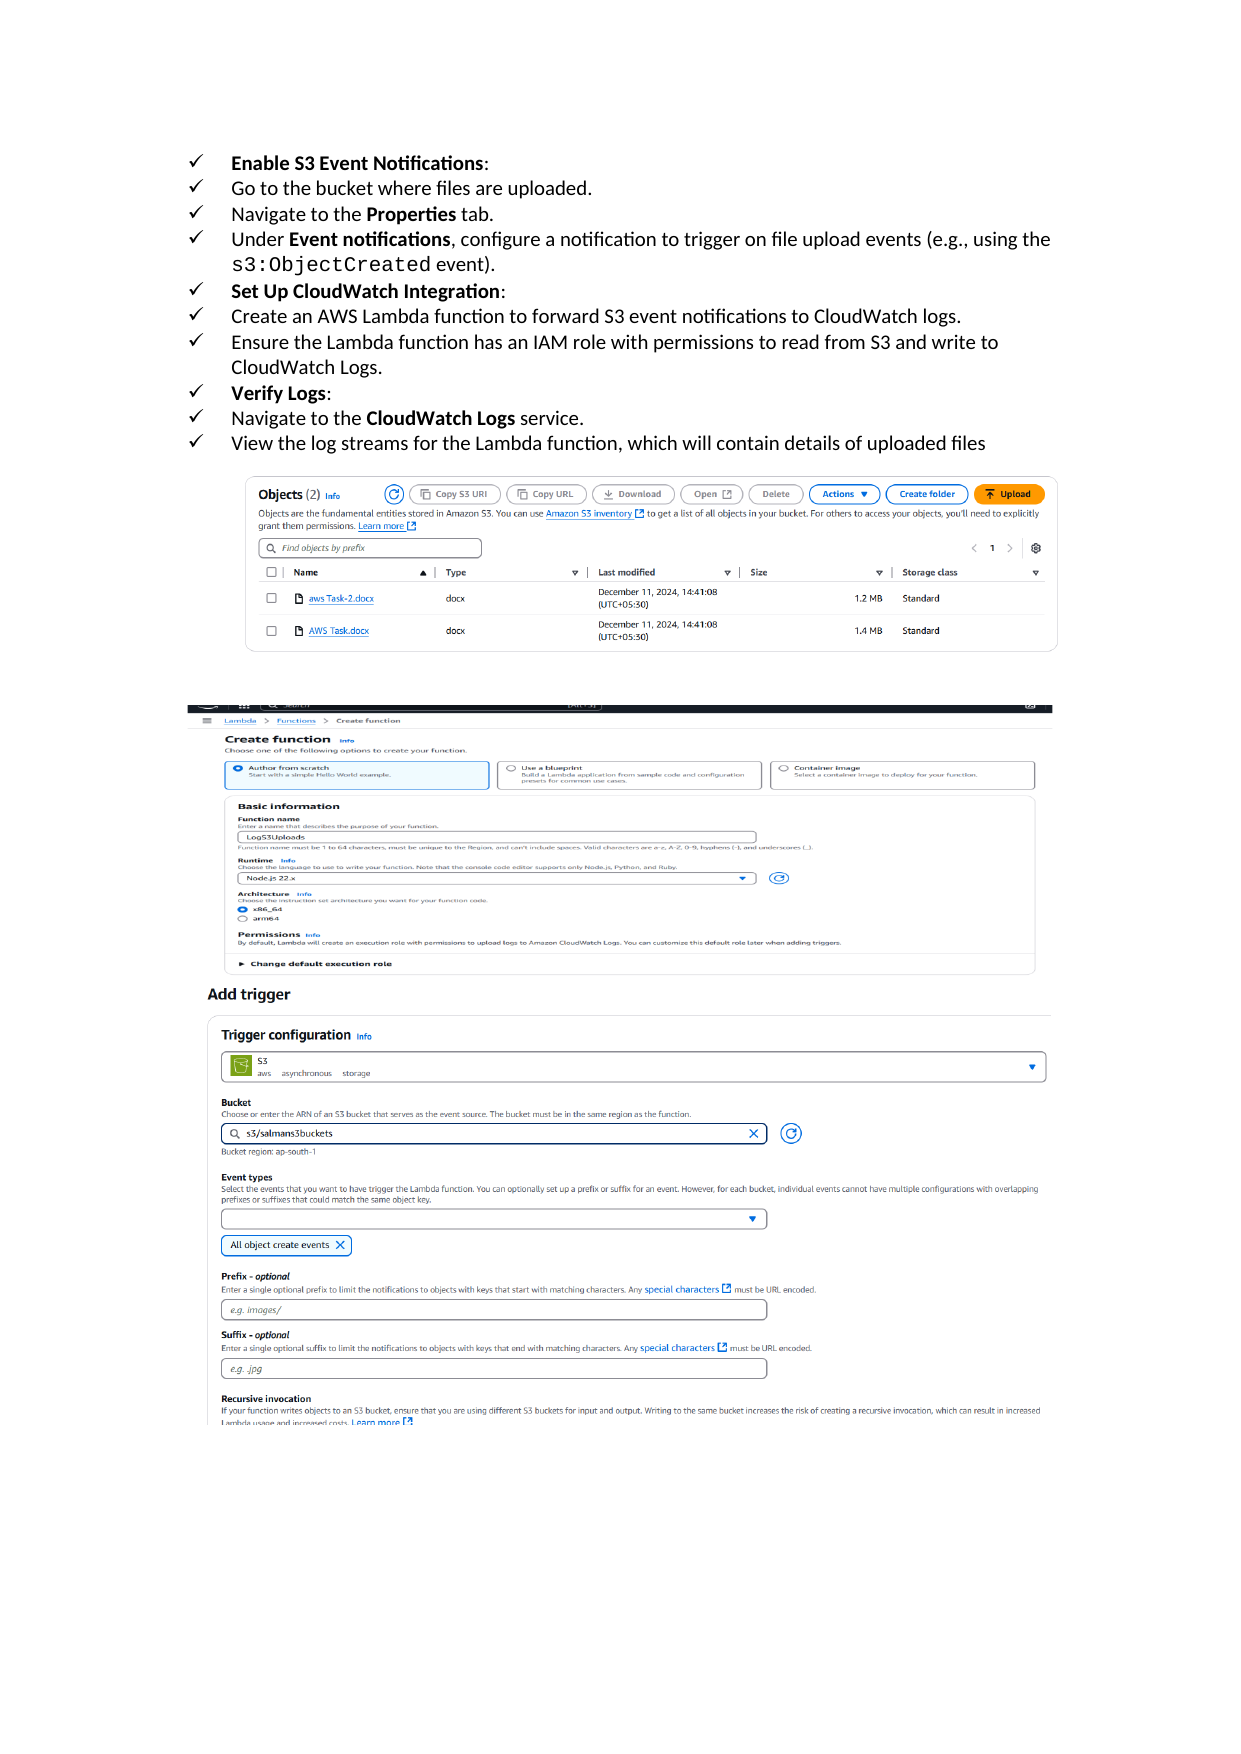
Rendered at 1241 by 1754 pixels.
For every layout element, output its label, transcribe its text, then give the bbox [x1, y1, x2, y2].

list Enable S3 Event Notifications: [187, 150, 1053, 175]
list Verify Logs: [187, 380, 1053, 405]
list Ensure the Lambda function has an IAM role with permissions to read from S3 and write to CloudWatch Logs. [187, 329, 1053, 380]
list Set Up CloudWatch Integration: [187, 278, 1053, 303]
list Go to the bucket where files are uploaded. [187, 175, 1053, 201]
list Under Event notifications, configure a notification to trigger on file upload events (e.g., using the s3:ObjectCreated event). [187, 226, 1053, 278]
list Navigate to the Properties tab. [187, 201, 1053, 226]
list Create an AWS Lambda function to forward S3 event notifications to CloudWatch logs. [187, 303, 1053, 329]
list Navigate to the CloudWatch Logs service. [187, 405, 1053, 431]
picture [231, 456, 1096, 676]
picture [187, 705, 1053, 1425]
